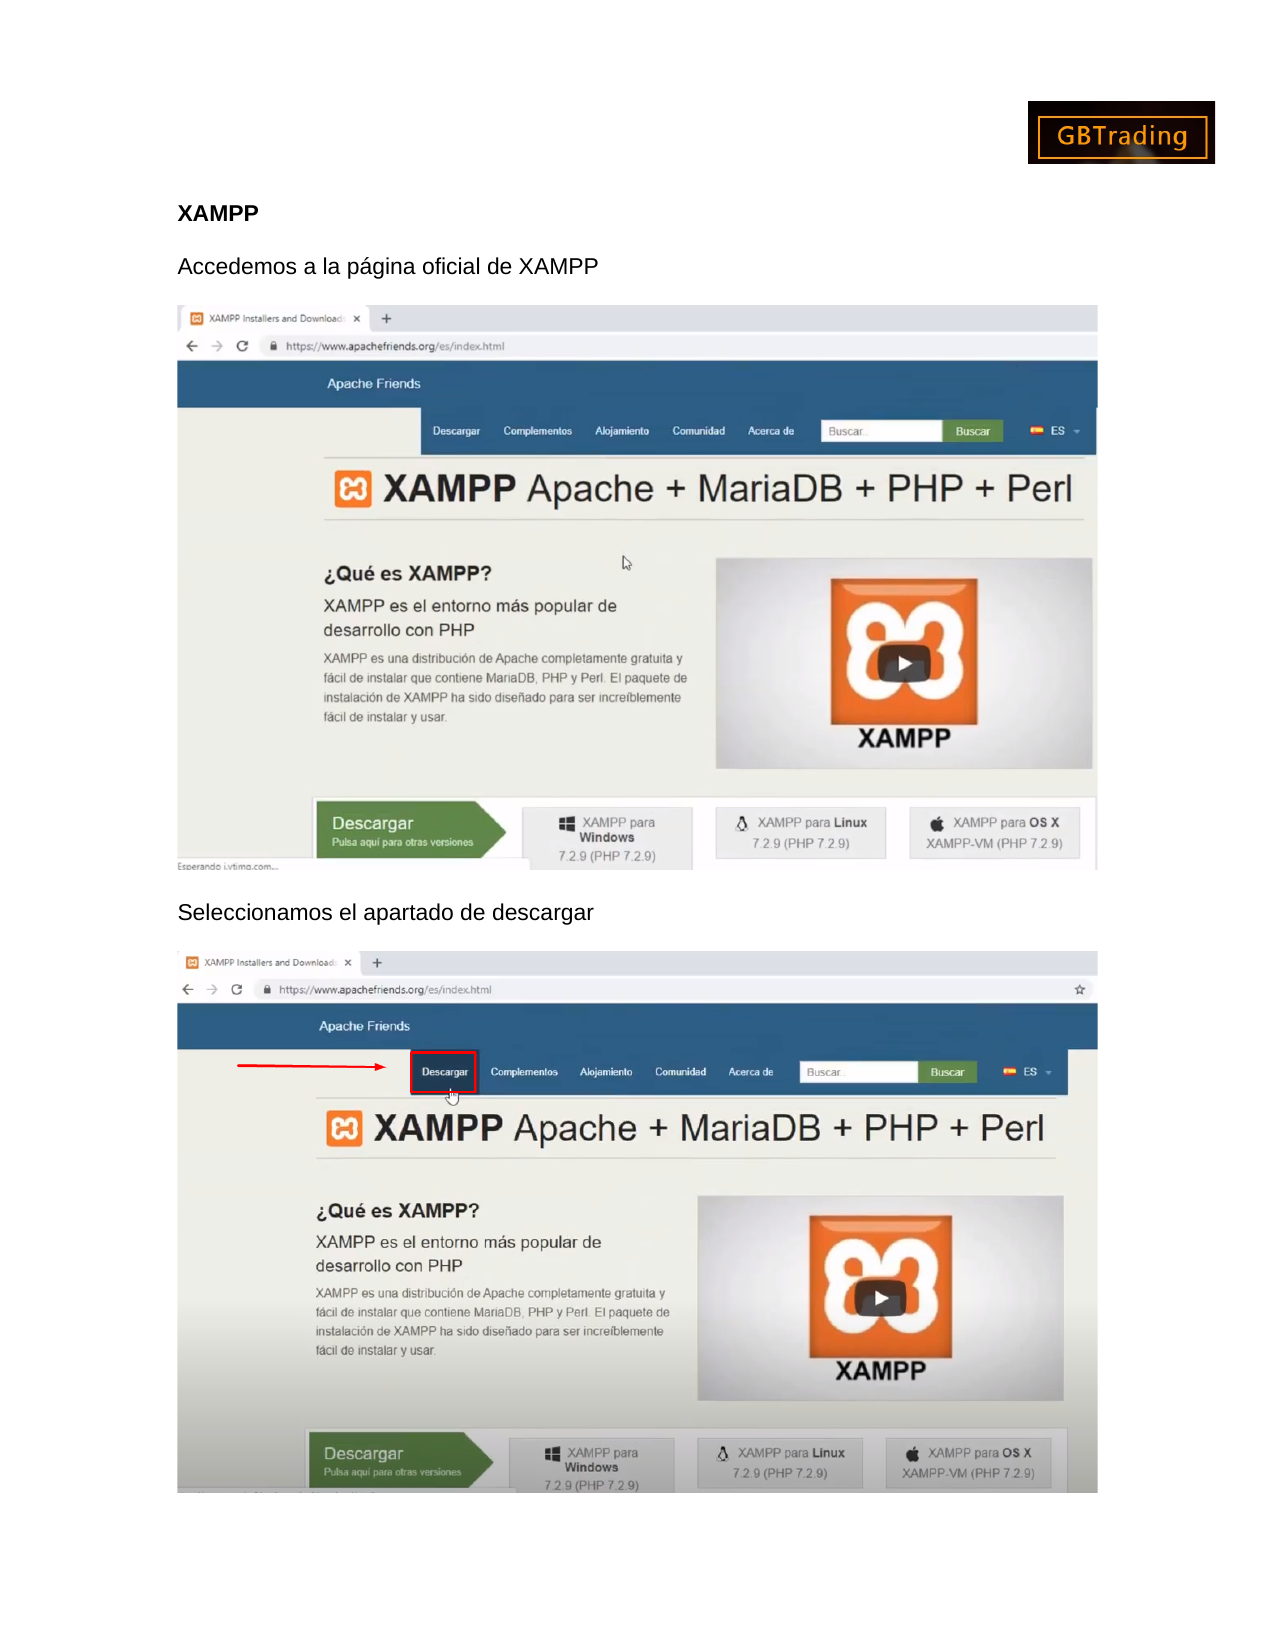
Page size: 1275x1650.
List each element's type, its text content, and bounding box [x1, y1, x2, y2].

text XAMPP [177, 200, 1098, 227]
picture [177, 951, 1098, 1493]
text Accedemos a la página oficial de XAMPP [177, 253, 1098, 279]
text Seleccionamos el apartado de descargar [177, 899, 1098, 925]
picture [177, 305, 1098, 870]
picture [1028, 101, 1216, 164]
